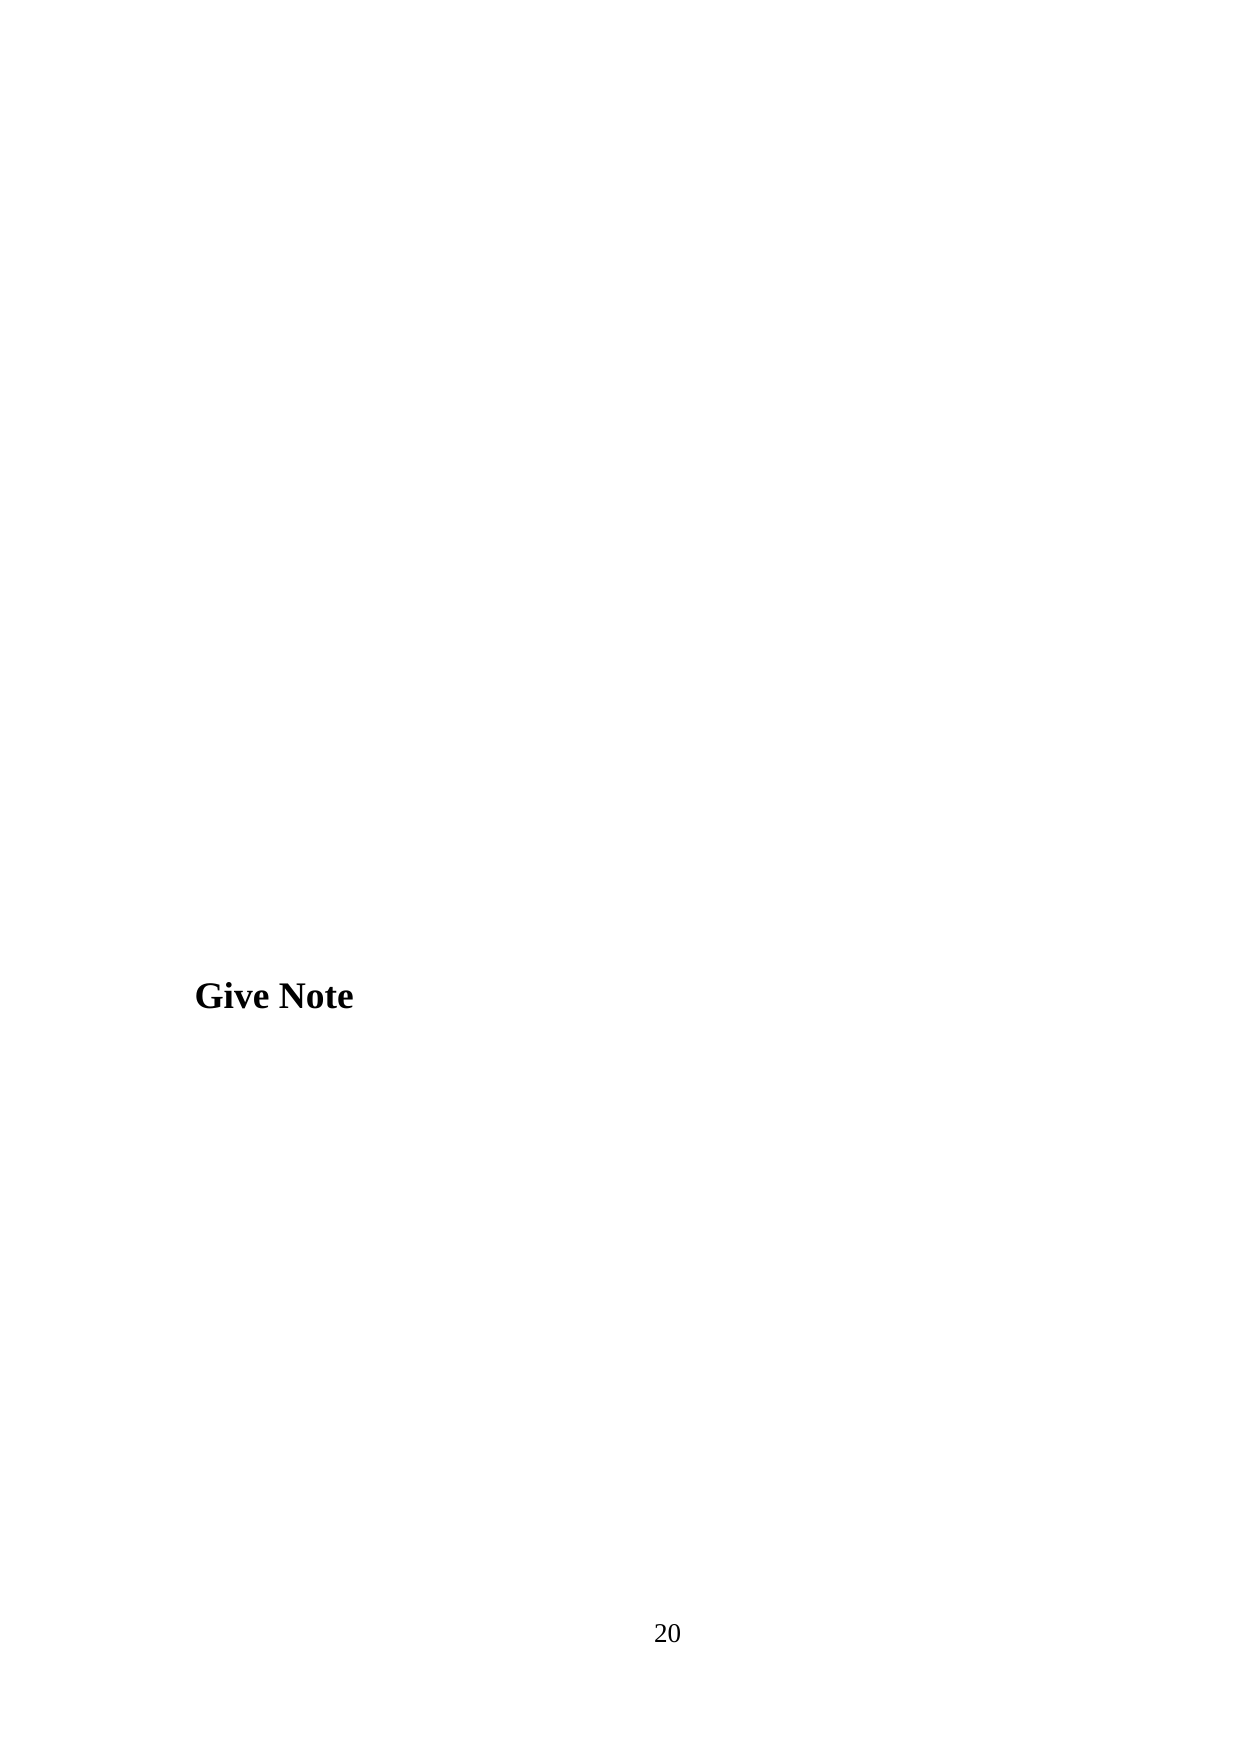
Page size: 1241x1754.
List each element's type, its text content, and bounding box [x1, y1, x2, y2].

text Give Note [194, 973, 1090, 1016]
